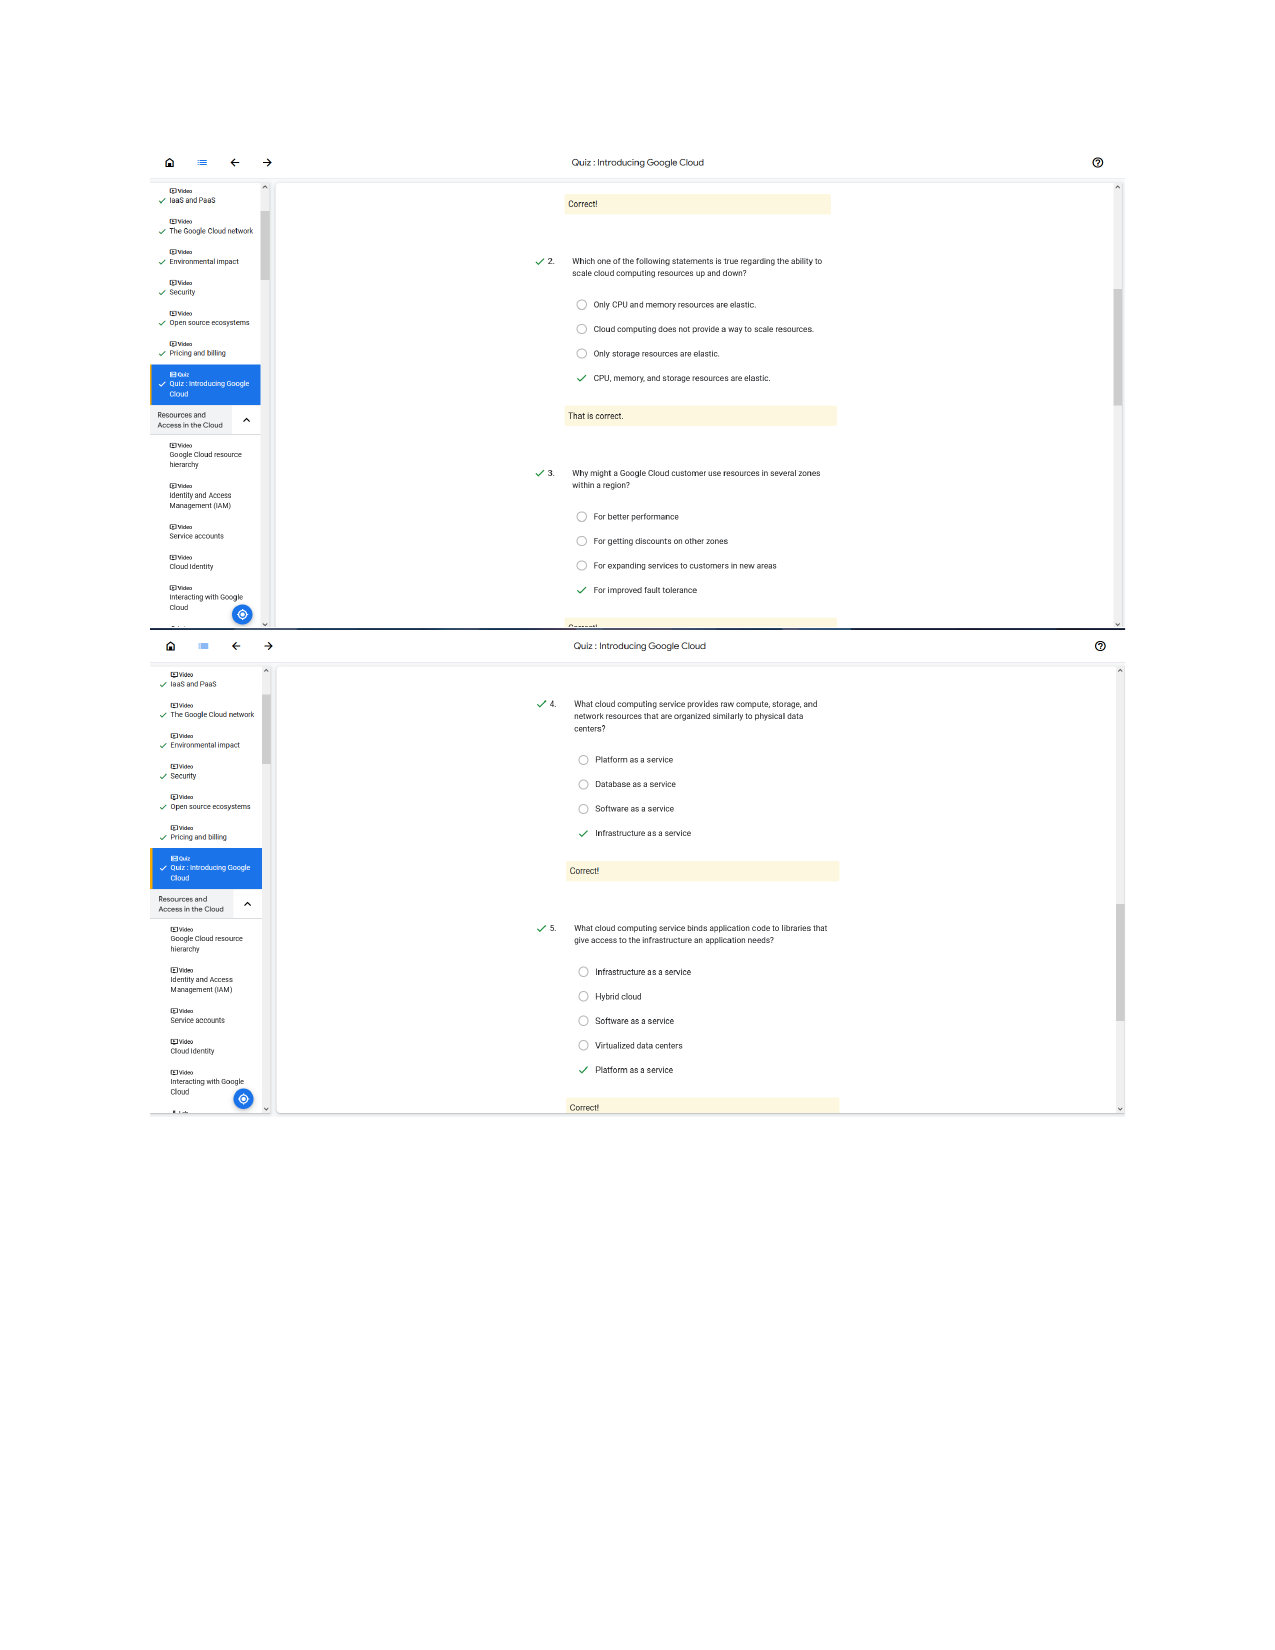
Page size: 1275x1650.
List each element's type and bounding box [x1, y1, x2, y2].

picture [150, 628, 1125, 1117]
picture [150, 150, 1125, 627]
